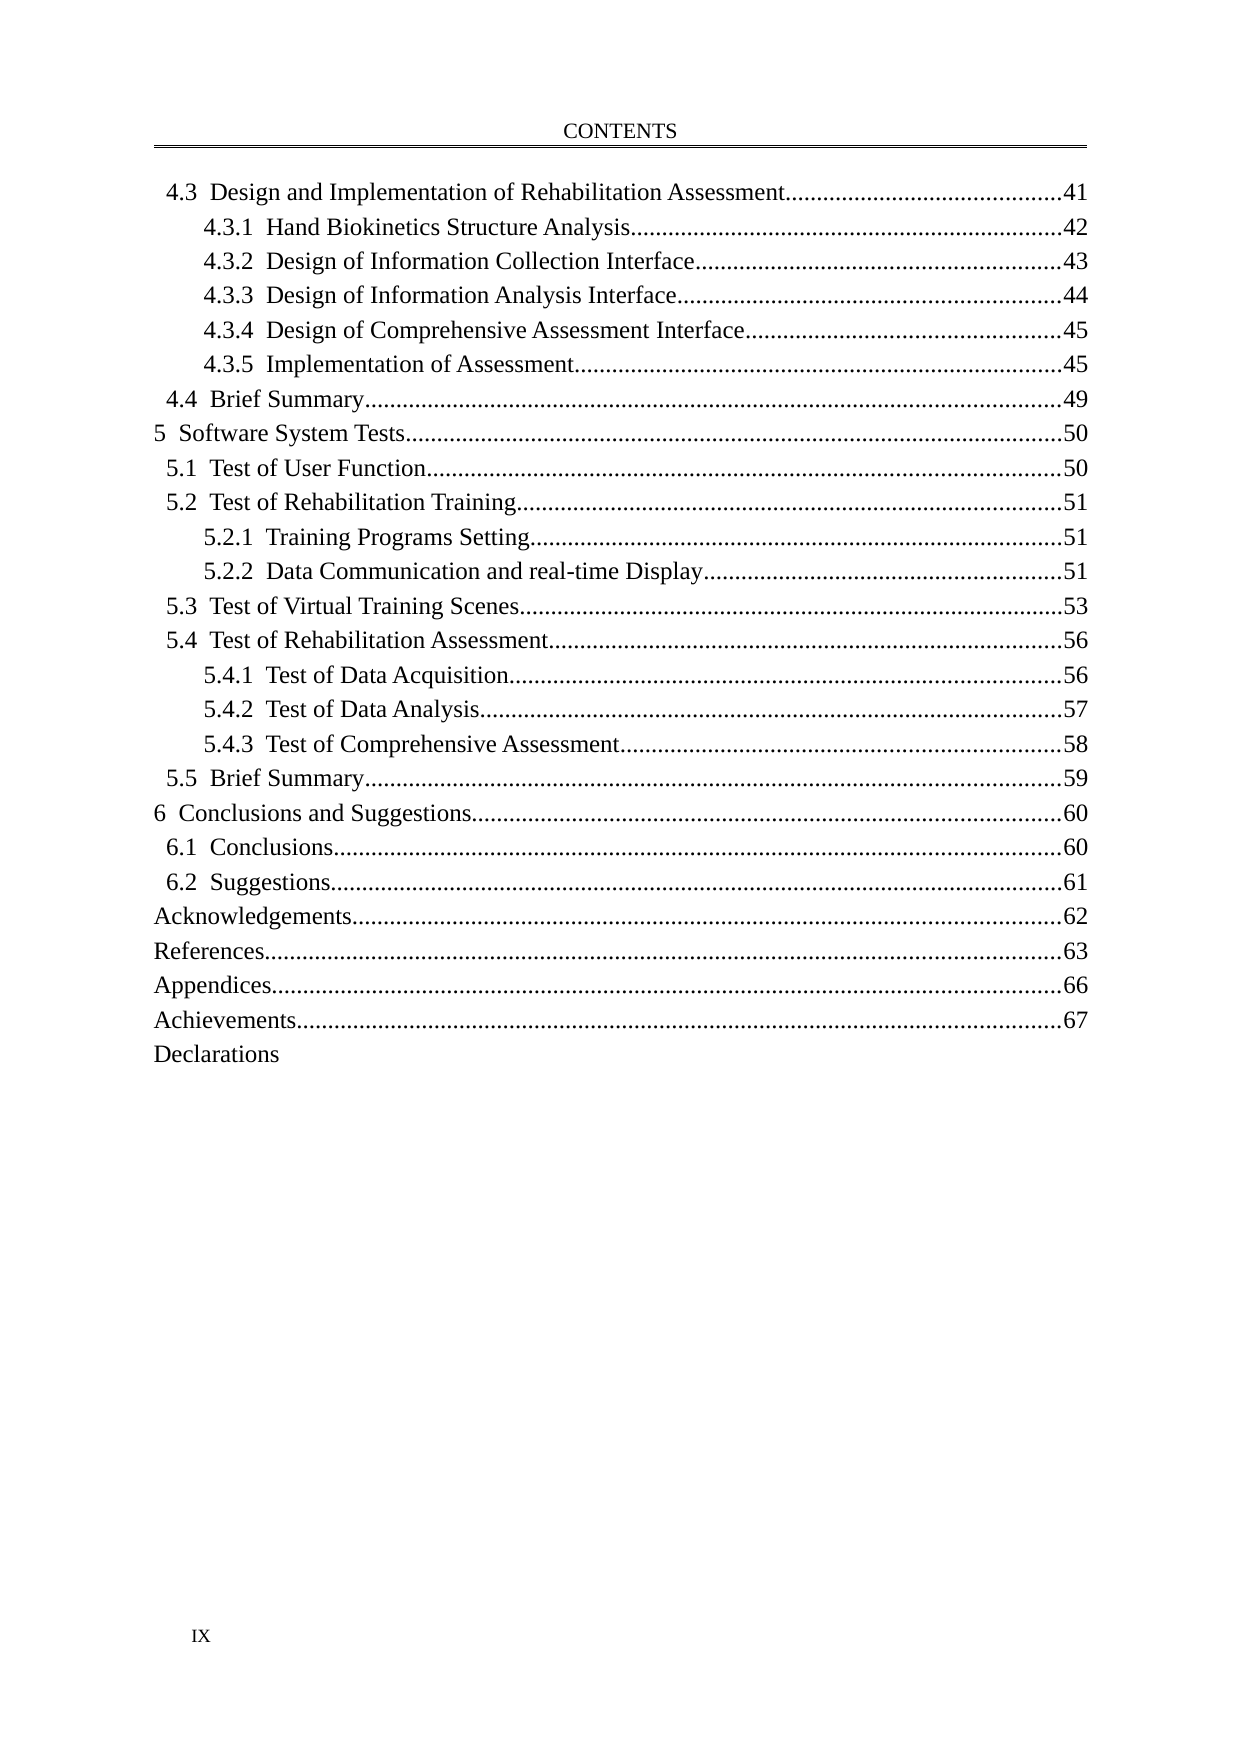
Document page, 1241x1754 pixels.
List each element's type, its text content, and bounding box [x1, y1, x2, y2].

text 5.4.1 Test of Data Acquisition 56 [153, 660, 1087, 689]
text 5 Software System Tests 50 [153, 418, 1087, 447]
text 5.1 Test of User Function 50 [153, 453, 1087, 482]
text 4.3.1 Hand Biokinetics Structure Analysis 42 [153, 212, 1087, 240]
text 6 Conclusions and Suggestions 60 [153, 798, 1087, 827]
text 5.2.2 Data Communication and real-time Display 51 [153, 556, 1087, 585]
text 6.1 Conclusions 60 [153, 832, 1087, 861]
text Declarations [153, 1039, 1087, 1068]
text 4.3.4 Design of Comprehensive Assessment Interface 45 [153, 315, 1087, 344]
text 4.4 Brief Summary 49 [153, 384, 1087, 413]
text References 63 [153, 936, 1087, 964]
text 6.2 Suggestions 61 [153, 867, 1087, 896]
text 5.3 Test of Virtual Training Scenes 53 [153, 591, 1087, 620]
text 5.5 Brief Summary 59 [153, 763, 1087, 792]
text 4.3.2 Design of Information Collection Interface 43 [153, 246, 1087, 275]
text 5.4.2 Test of Data Analysis 57 [153, 694, 1087, 723]
text Appendices 66 [153, 970, 1087, 999]
text Acknowledgements 62 [153, 901, 1087, 930]
text 5.2.1 Training Programs Setting 51 [153, 522, 1087, 551]
text 5.2 Test of Rehabilitation Training 51 [153, 487, 1087, 516]
text 4.3.3 Design of Information Analysis Interface 44 [153, 281, 1087, 309]
text 5.4.3 Test of Comprehensive Assessment 58 [153, 729, 1087, 758]
text Achievements 67 [153, 1005, 1087, 1033]
text 4.3 Design and Implementation of Rehabilitation Assessment 41 [153, 177, 1087, 206]
text 4.3.5 Implementation of Assessment 45 [153, 349, 1087, 378]
text 5.4 Test of Rehabilitation Assessment 56 [153, 625, 1087, 654]
